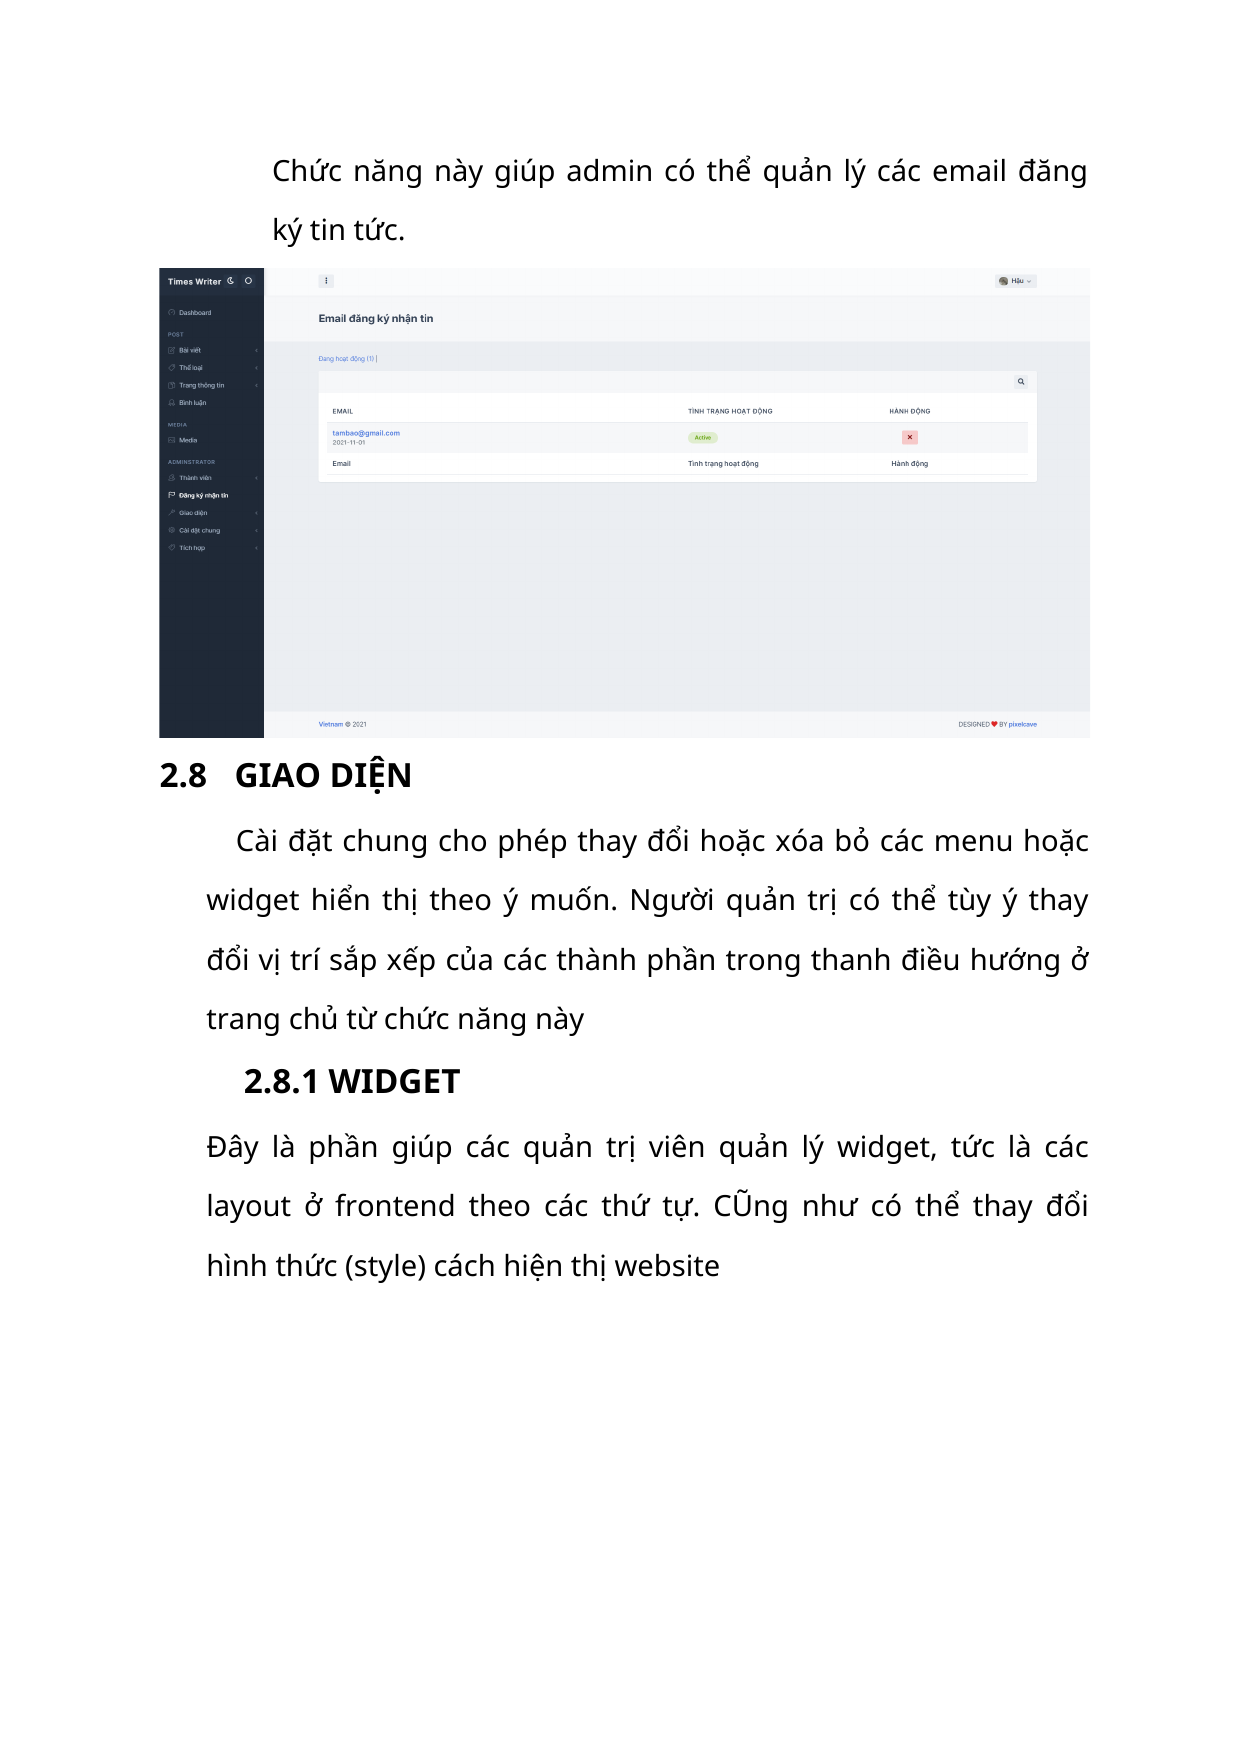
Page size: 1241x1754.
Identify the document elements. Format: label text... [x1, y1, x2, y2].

list Đây là phần giúp các quản trị viên quản lý widget, tức là các layout ở frontend theo các thứ tự. CŨng như có thể thay đổi hình thức (style) cách hiện thị website [206, 1126, 1090, 1284]
picture [159, 268, 1091, 738]
list GIAO DIỆN [159, 752, 1090, 797]
list 2.8.1 WIDGET [244, 1058, 1090, 1103]
list Chức năng này giúp admin có thể quản lý các email đăng ký tin tức. [272, 150, 1090, 249]
list Cài đặt chung cho phép thay đổi hoặc xóa bỏ các menu hoặc widget hiển thị theo ý muốn. Người quản trị có thể tùy ý thay đổi vị trí sắp xếp của các thành phần trong thanh điều hướng ở trang chủ từ chức năng này [206, 820, 1090, 1038]
